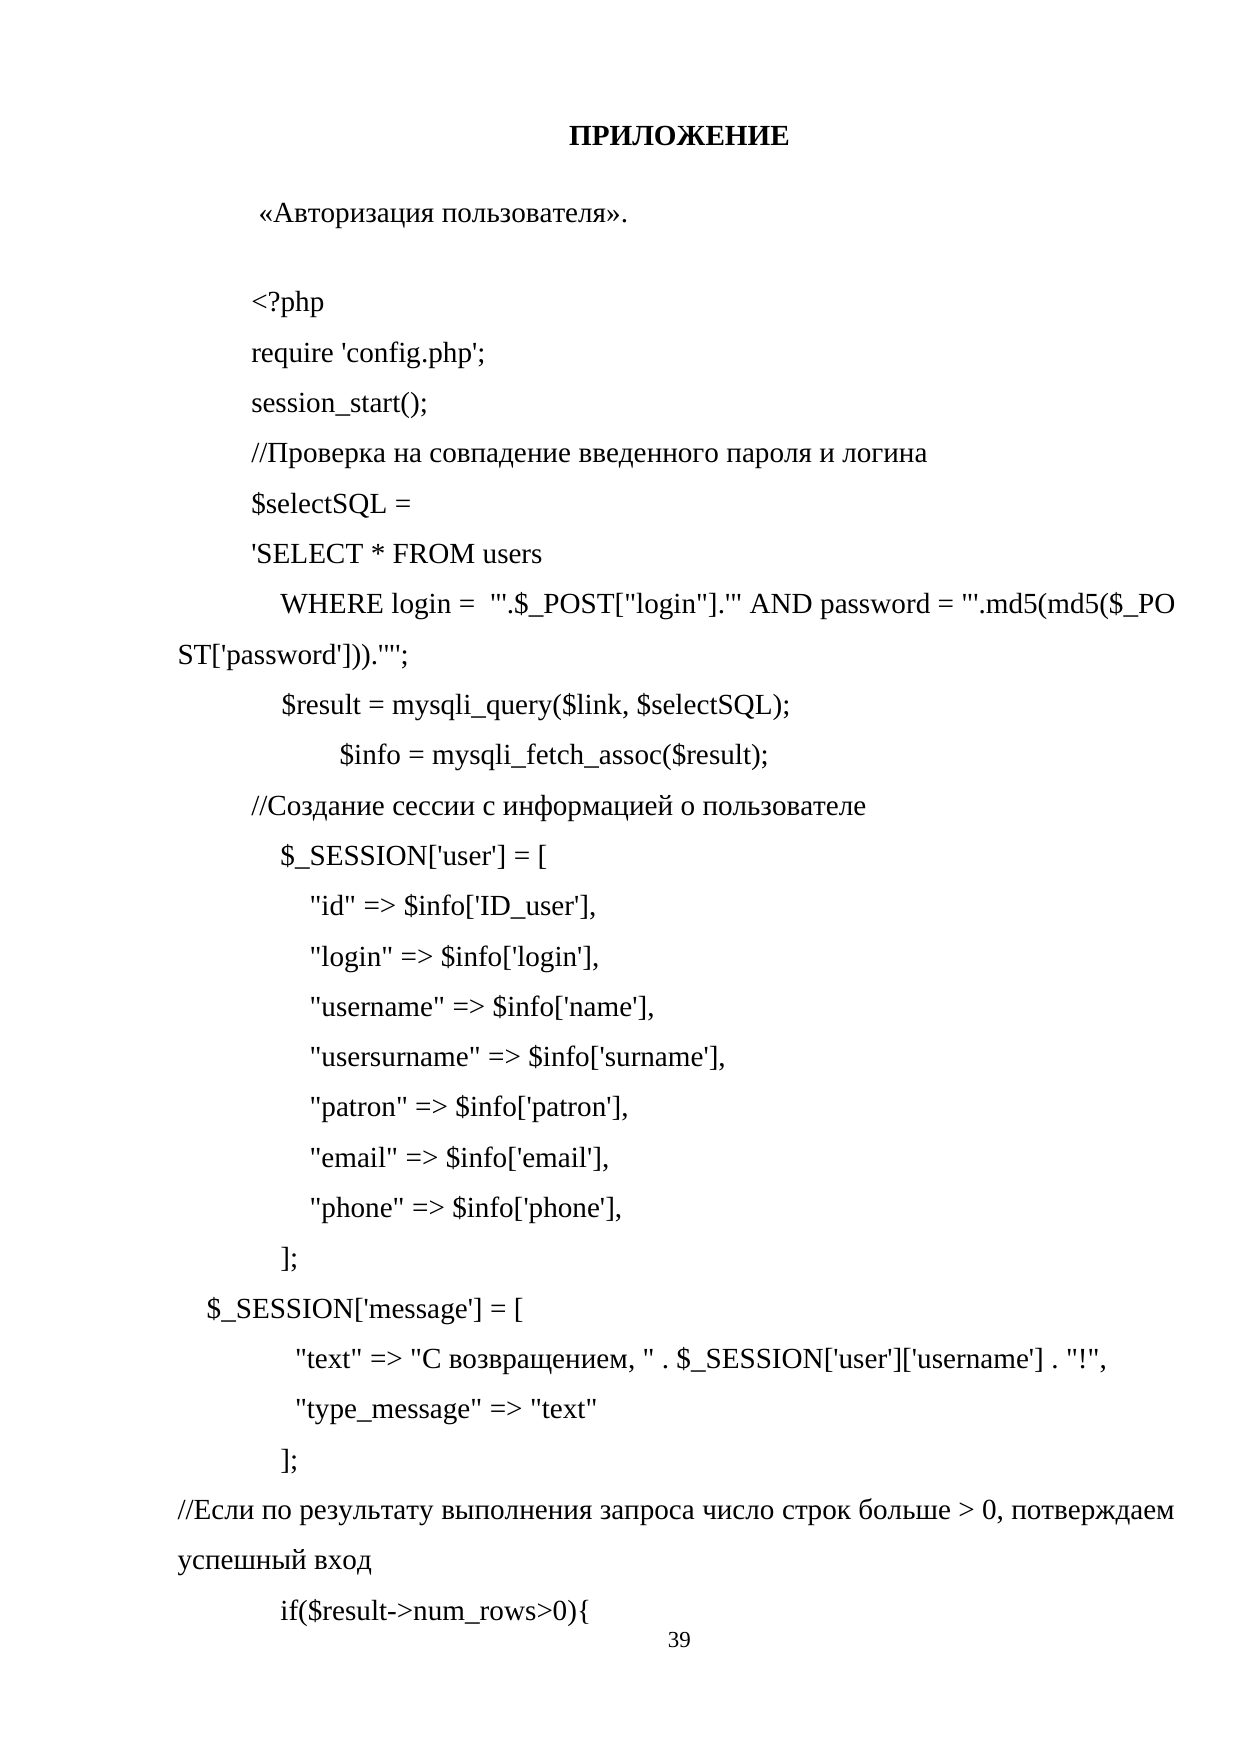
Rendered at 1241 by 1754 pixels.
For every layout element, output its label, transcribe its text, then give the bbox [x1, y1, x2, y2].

list "type_message" => "text" [177, 1391, 1181, 1425]
list 'SELECT * FROM users [177, 536, 1181, 570]
list "login" => $info['login'], [177, 939, 1181, 972]
list $_SESSION['user'] = [ [177, 838, 1181, 872]
list //Проверка на совпадение введенного пароля и логина [177, 436, 1181, 469]
list WHERE login = "'.$_POST["login"].'" AND password = "'.md5(md5($_POST['password'])).'"'; $result = mysqli_query($link, $selectSQL); [177, 586, 1181, 721]
list "id" => $info['ID_user'], [177, 888, 1181, 922]
list $info = mysqli_fetch_assoc($result); [236, 737, 1181, 771]
list require 'config.php'; [177, 335, 1181, 368]
subtitle ПРИЛОЖЕНИЕ [177, 118, 1181, 152]
list ]; //Если по результату выполнения запроса число строк больше > 0, потверждаем успешный вход [177, 1442, 1181, 1576]
list "text" => "С возвращением, " . $_SESSION['user']['username'] . "!", [177, 1341, 1181, 1375]
list "phone" => $info['phone'], [177, 1190, 1181, 1224]
list $selectSQL = [177, 486, 1181, 519]
list <?php [177, 284, 1181, 318]
list "patron" => $info['patron'], [177, 1089, 1181, 1123]
list "username" => $info['name'], [177, 989, 1181, 1022]
list ]; $_SESSION['message'] = [ [177, 1241, 1181, 1324]
list //Создание сессии с информацией о пользователе [177, 788, 1181, 821]
list "email" => $info['email'], [177, 1140, 1181, 1173]
list "usersurname" => $info['surname'], [177, 1039, 1181, 1073]
list session_start(); [177, 385, 1181, 419]
list if($result->num_rows>0){ [177, 1593, 1181, 1626]
list «Авторизация пользователя». [177, 195, 1181, 228]
